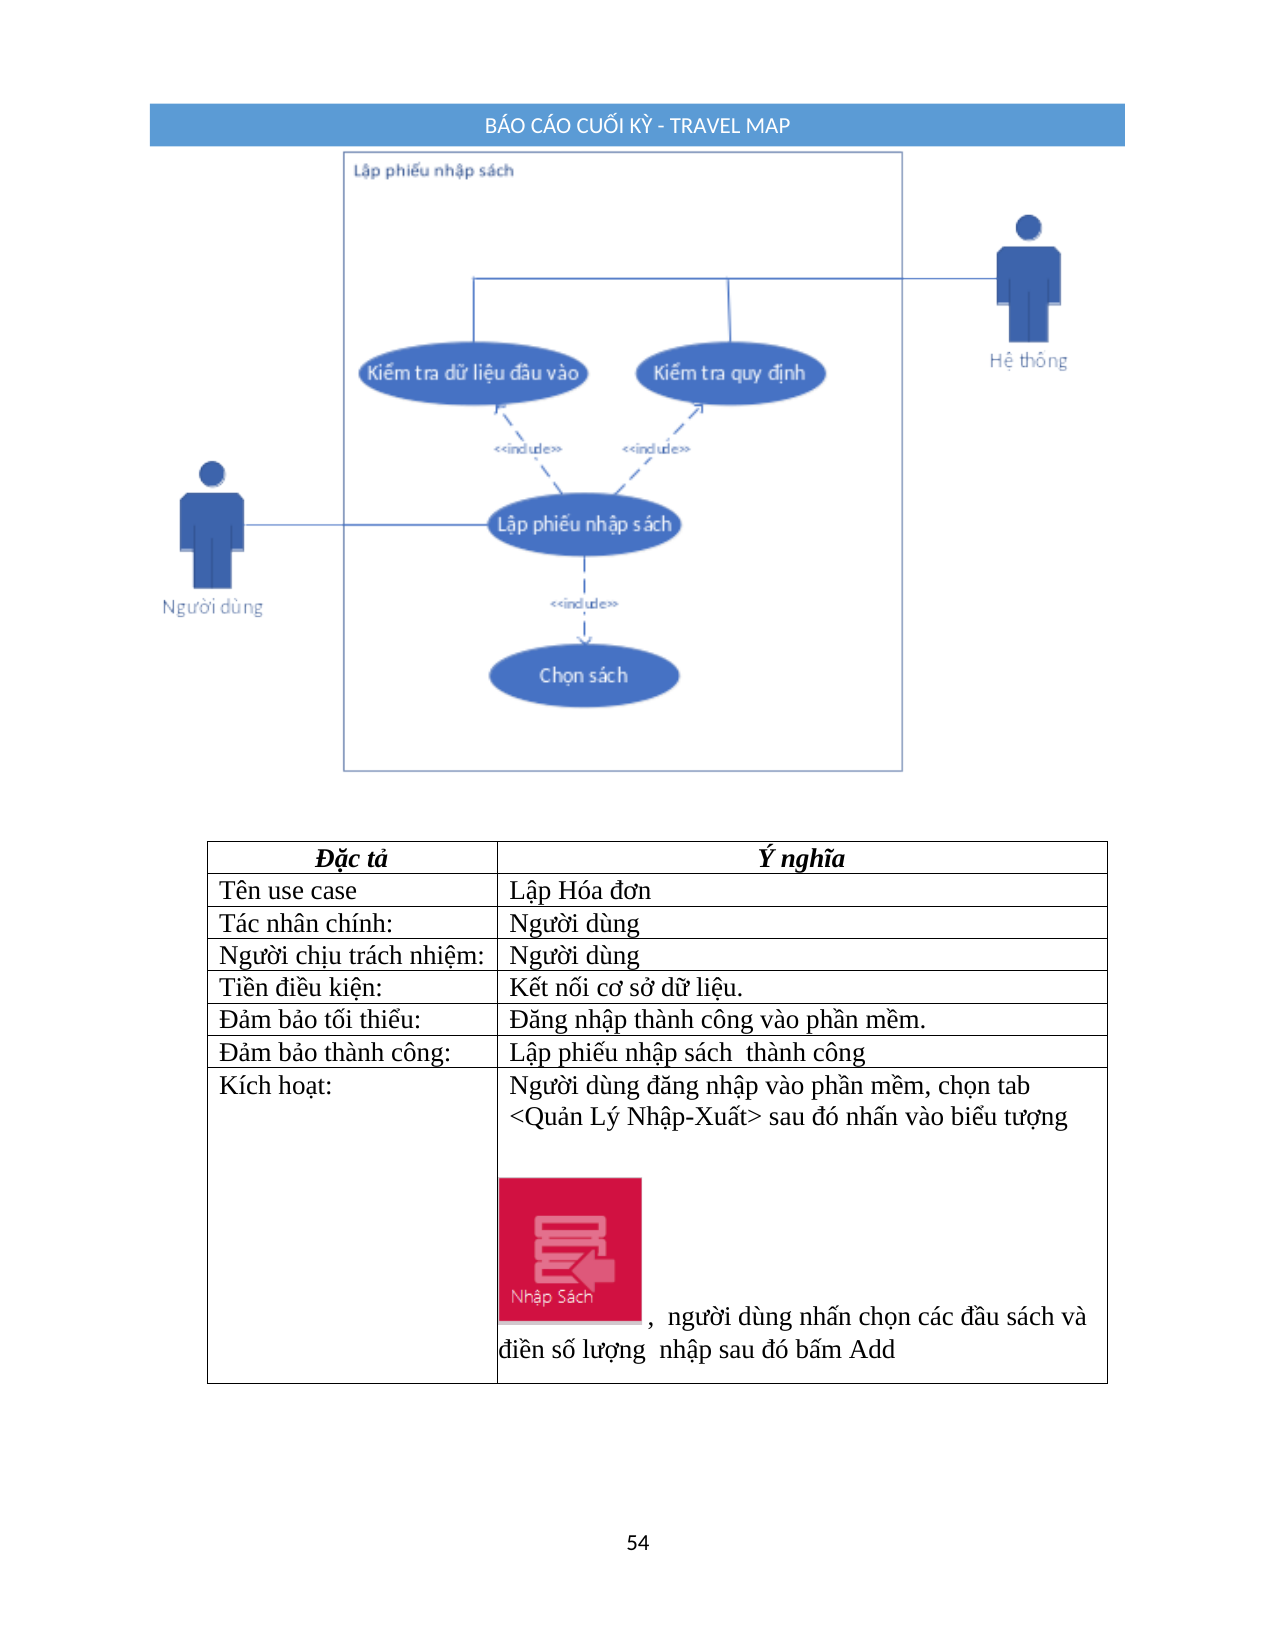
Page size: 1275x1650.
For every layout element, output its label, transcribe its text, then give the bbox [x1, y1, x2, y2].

table_cell Lập Hóa đơn [498, 874, 1107, 906]
table_header Đặc tả [208, 842, 497, 873]
table_cell Người dùng [498, 939, 1107, 970]
table_cell Đảm bảo thành công: [208, 1036, 497, 1067]
table_cell Tên use case [208, 874, 497, 906]
table_cell Đăng nhập thành công vào phần mềm. [498, 1004, 1107, 1035]
table_cell Kích hoạt: [208, 1068, 497, 1383]
table_cell Tiền điều kiện: [208, 971, 497, 1002]
table_cell Tác nhân chính: [208, 907, 497, 938]
table_cell Người dùng đăng nhập vào phần mềm, chọn tab <Quản Lý Nhập-Xuất> sau đó nhấn vào biểu tượng , người dùng nhấn chọn các đầu sách và điền số lượng nhập sau đó bấm Add [498, 1068, 1107, 1383]
table_cell Người dùng [498, 907, 1107, 938]
table_cell Lập phiếu nhập sách thành công [498, 1036, 1107, 1067]
picture [498, 1177, 643, 1325]
table_cell Người chịu trách nhiệm: [208, 939, 497, 970]
table_cell Đảm bảo tối thiểu: [208, 1004, 497, 1035]
table_header Ý nghĩa [498, 842, 1107, 873]
table_cell Kết nối cơ sở dữ liệu. [498, 971, 1107, 1002]
